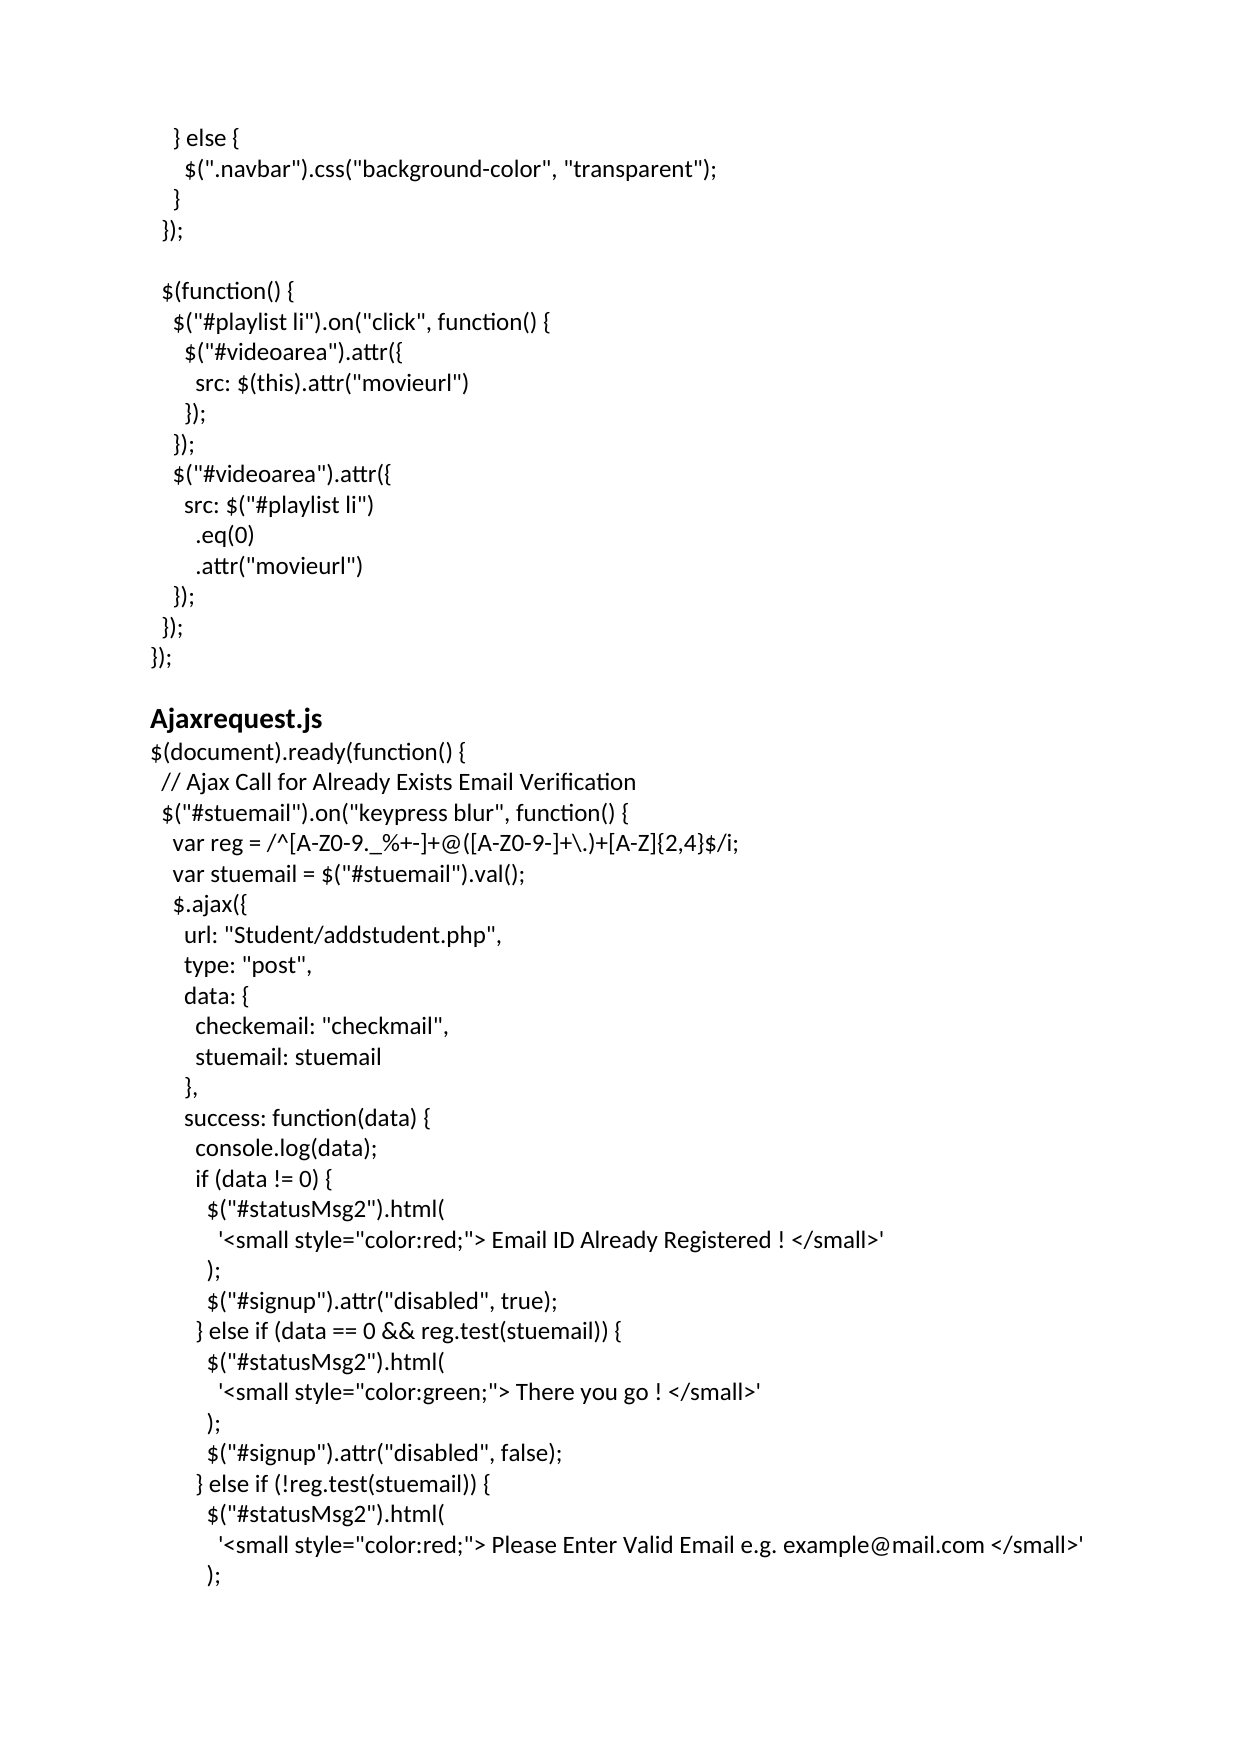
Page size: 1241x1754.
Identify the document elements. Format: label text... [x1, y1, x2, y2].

text if (data != 0) { [150, 1163, 1090, 1193]
text Ajaxrequest.js [150, 700, 1090, 736]
text .eq(0) [150, 519, 1090, 550]
text ); [150, 1560, 1090, 1590]
text ); [150, 1407, 1090, 1438]
text $(".navbar").css("background-color", "transparent"); [150, 153, 1090, 184]
text $("#statusMsg2").html( [150, 1499, 1090, 1529]
text ); [150, 1254, 1090, 1285]
text '<small style="color:green;"> There you go ! </small>' [150, 1377, 1090, 1407]
text $(function() { [150, 275, 1090, 306]
text success: function(data) { [150, 1102, 1090, 1132]
text .attr("movieurl") [150, 550, 1090, 580]
text } [150, 184, 1090, 214]
text console.log(data); [150, 1132, 1090, 1163]
text src: $("#playlist li") [150, 489, 1090, 519]
text $("#signup").attr("disabled", false); [150, 1438, 1090, 1468]
text checkemail: "checkmail", [150, 1010, 1090, 1041]
text url: "Student/addstudent.php", [150, 919, 1090, 949]
text $("#playlist li").on("click", function() { [150, 306, 1090, 336]
text var reg = /^[A-Z0-9._%+-]+@([A-Z0-9-]+\.)+[A-Z]{2,4}$/i; [150, 827, 1090, 858]
text $("#signup").attr("disabled", true); [150, 1285, 1090, 1316]
text }); [150, 428, 1090, 458]
text }); [150, 214, 1090, 245]
text }); [150, 641, 1090, 672]
text $.ajax({ [150, 888, 1090, 919]
text var stuemail = $("#stuemail").val(); [150, 858, 1090, 888]
text type: "post", [150, 949, 1090, 980]
text }); [150, 580, 1090, 611]
text $("#statusMsg2").html( [150, 1346, 1090, 1377]
text $("#statusMsg2").html( [150, 1193, 1090, 1224]
text $("#videoarea").attr({ [150, 458, 1090, 489]
text }); [150, 611, 1090, 641]
text src: $(this).attr("movieurl") [150, 367, 1090, 397]
text } else if (!reg.test(stuemail)) { [150, 1468, 1090, 1499]
text $("#stuemail").on("keypress blur", function() { [150, 797, 1090, 827]
text '<small style="color:red;"> Email ID Already Registered ! </small>' [150, 1224, 1090, 1254]
text } else { [150, 123, 1090, 153]
text $(document).ready(function() { [150, 736, 1090, 766]
text // Ajax Call for Already Exists Email Verification [150, 766, 1090, 797]
text '<small style="color:red;"> Please Enter Valid Email e.g. example@mail.com </small>' [150, 1529, 1090, 1560]
text stuemail: stuemail [150, 1041, 1090, 1071]
text }); [150, 397, 1090, 428]
text } else if (data == 0 && reg.test(stuemail)) { [150, 1316, 1090, 1346]
text $("#videoarea").attr({ [150, 336, 1090, 367]
text }, [150, 1071, 1090, 1102]
text data: { [150, 980, 1090, 1010]
